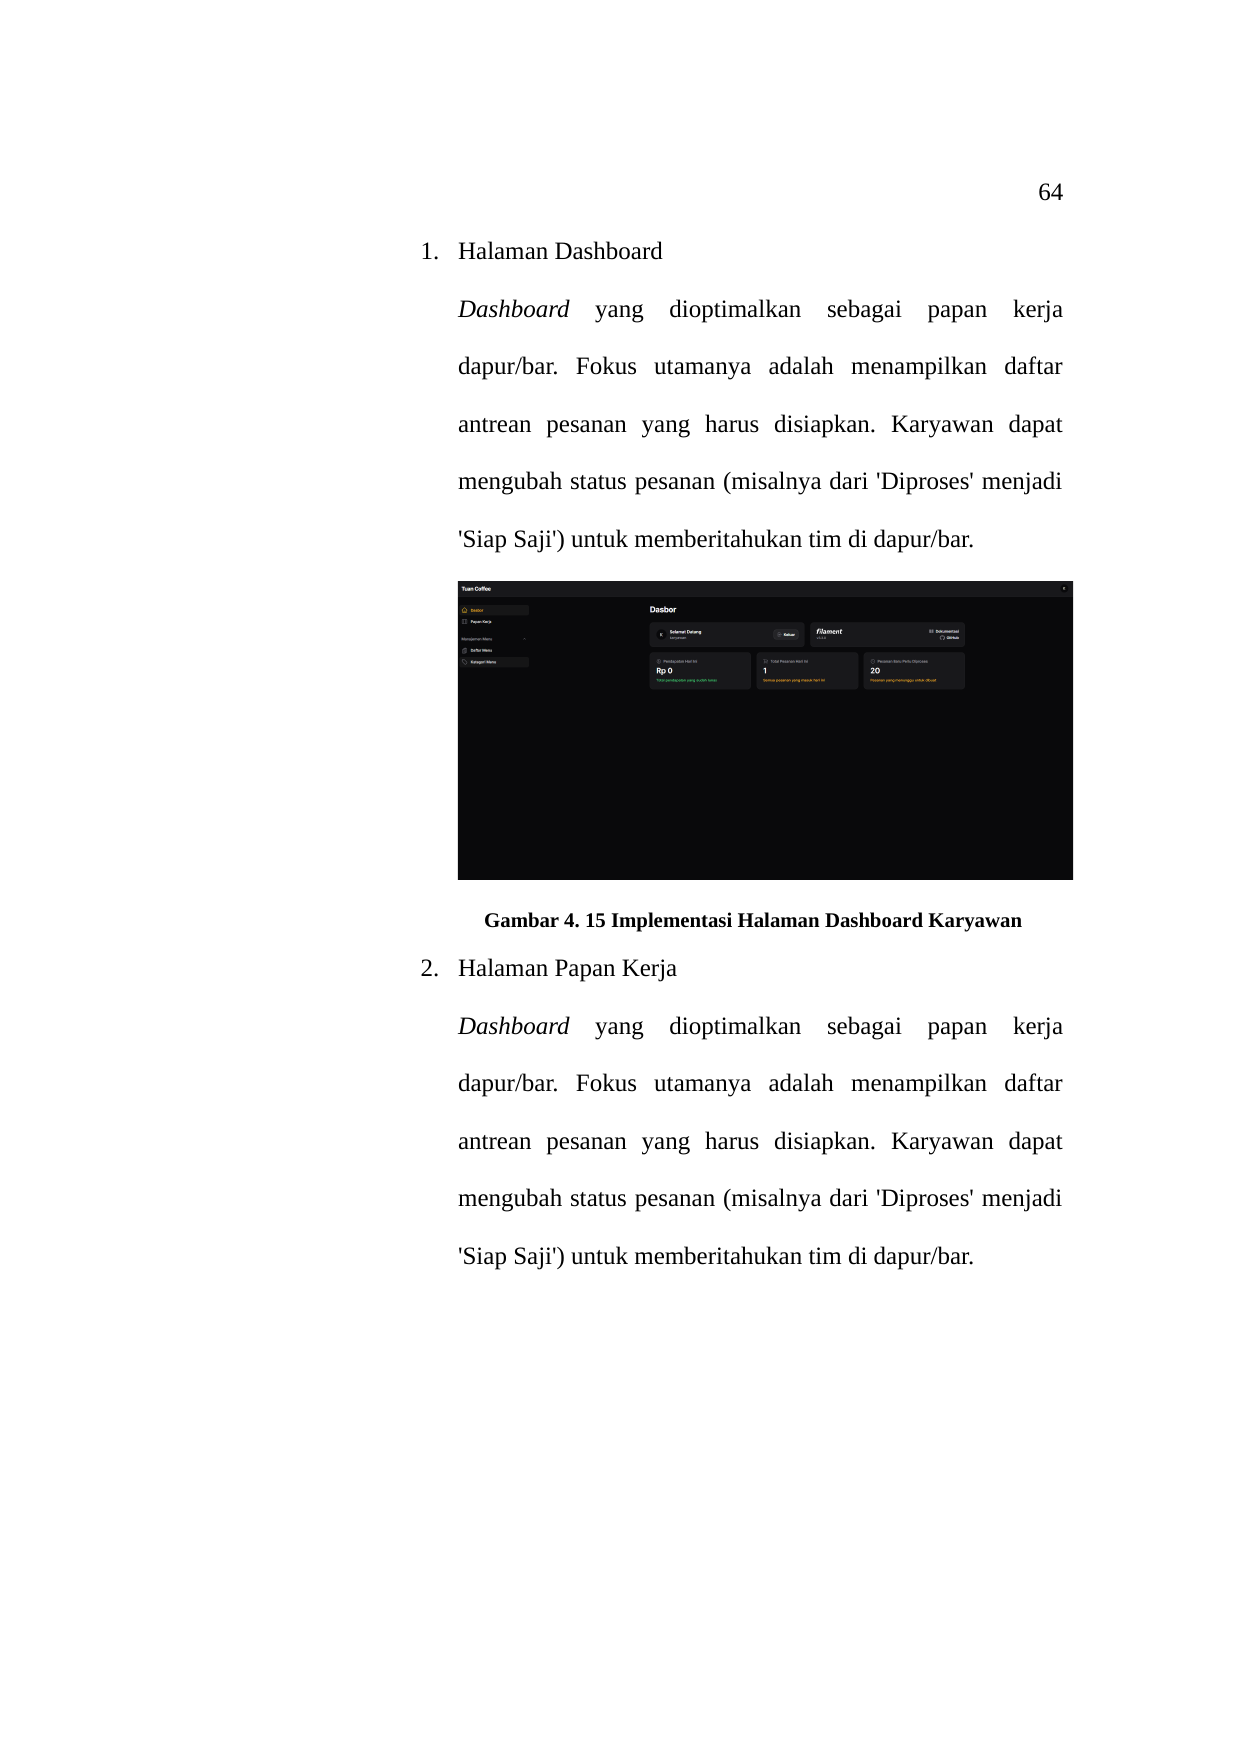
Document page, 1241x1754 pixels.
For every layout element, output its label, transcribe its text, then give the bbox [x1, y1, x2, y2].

list Dashboard yang dioptimalkan sebagai papan kerja dapur/bar. Fokus utamanya adalah menampilkan daftar antrean pesanan yang harus disiapkan. Karyawan dapat mengubah status pesanan (misalnya dari 'Diproses' menjadi 'Siap Saji') untuk memberitahukan tim di dapur/bar. [458, 1011, 1063, 1269]
text Gambar 4. 15 Implementasi Halaman Dashboard Karyawan [443, 908, 1063, 932]
picture [457, 581, 1074, 880]
list Halaman Papan Kerja [420, 953, 1063, 982]
list Halaman Dashboard [420, 236, 1063, 265]
list Dashboard yang dioptimalkan sebagai papan kerja dapur/bar. Fokus utamanya adalah menampilkan daftar antrean pesanan yang harus disiapkan. Karyawan dapat mengubah status pesanan (misalnya dari 'Diproses' menjadi 'Siap Saji') untuk memberitahukan tim di dapur/bar. [458, 294, 1063, 552]
